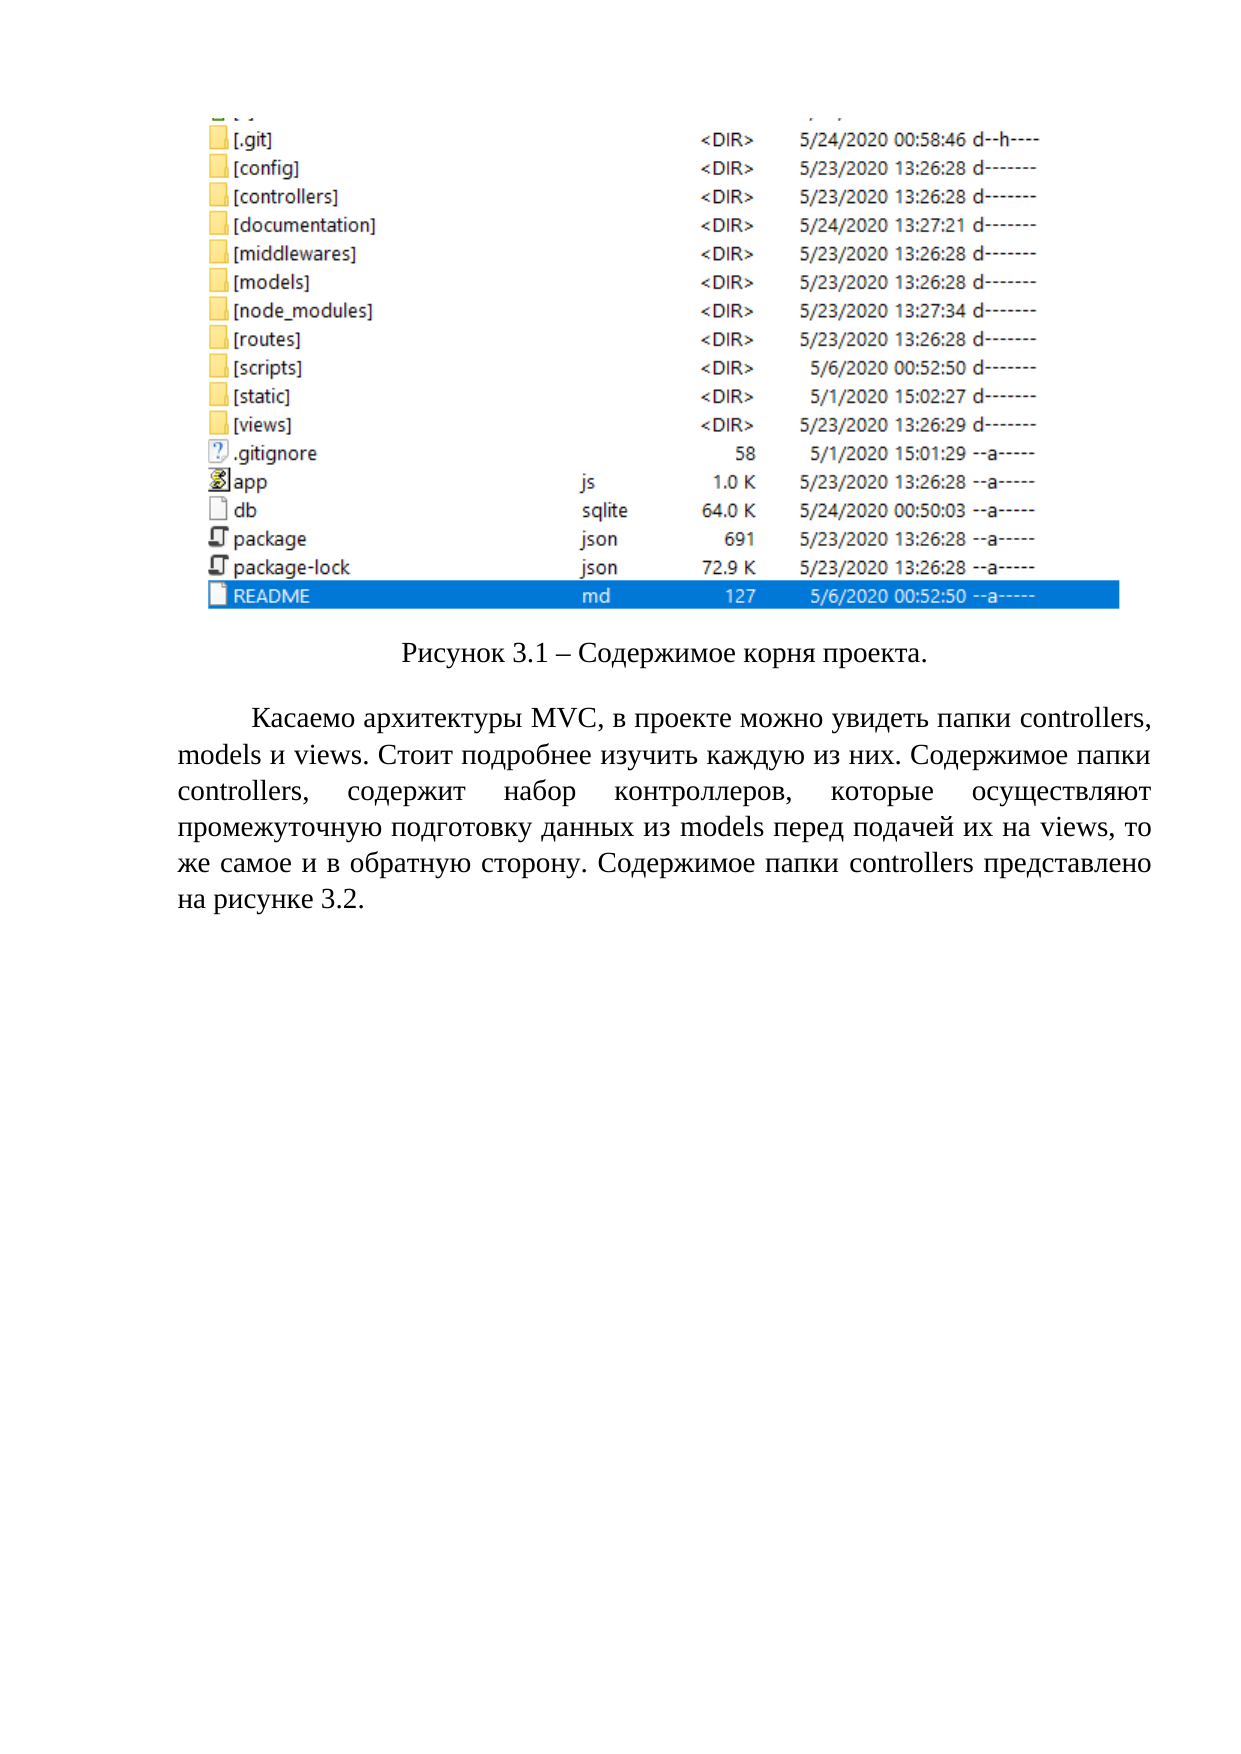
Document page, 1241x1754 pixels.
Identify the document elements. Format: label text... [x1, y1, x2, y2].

text Рисунок 3.1 – Содержимое корня проекта. [177, 635, 1152, 669]
picture [208, 118, 1121, 612]
text Касаемо архитектуры MVC, в проекте можно увидеть папки controllers, models и views. Стоит подробнее изучить каждую из них. Содержимое папки controllers, содержит набор контроллеров, которые осуществляют промежуточную подготовку данных из models перед подачей их на views, то же самое и в обратную сторону. Содержимое папки controllers представлено на рисунке 3.2. [177, 701, 1152, 915]
